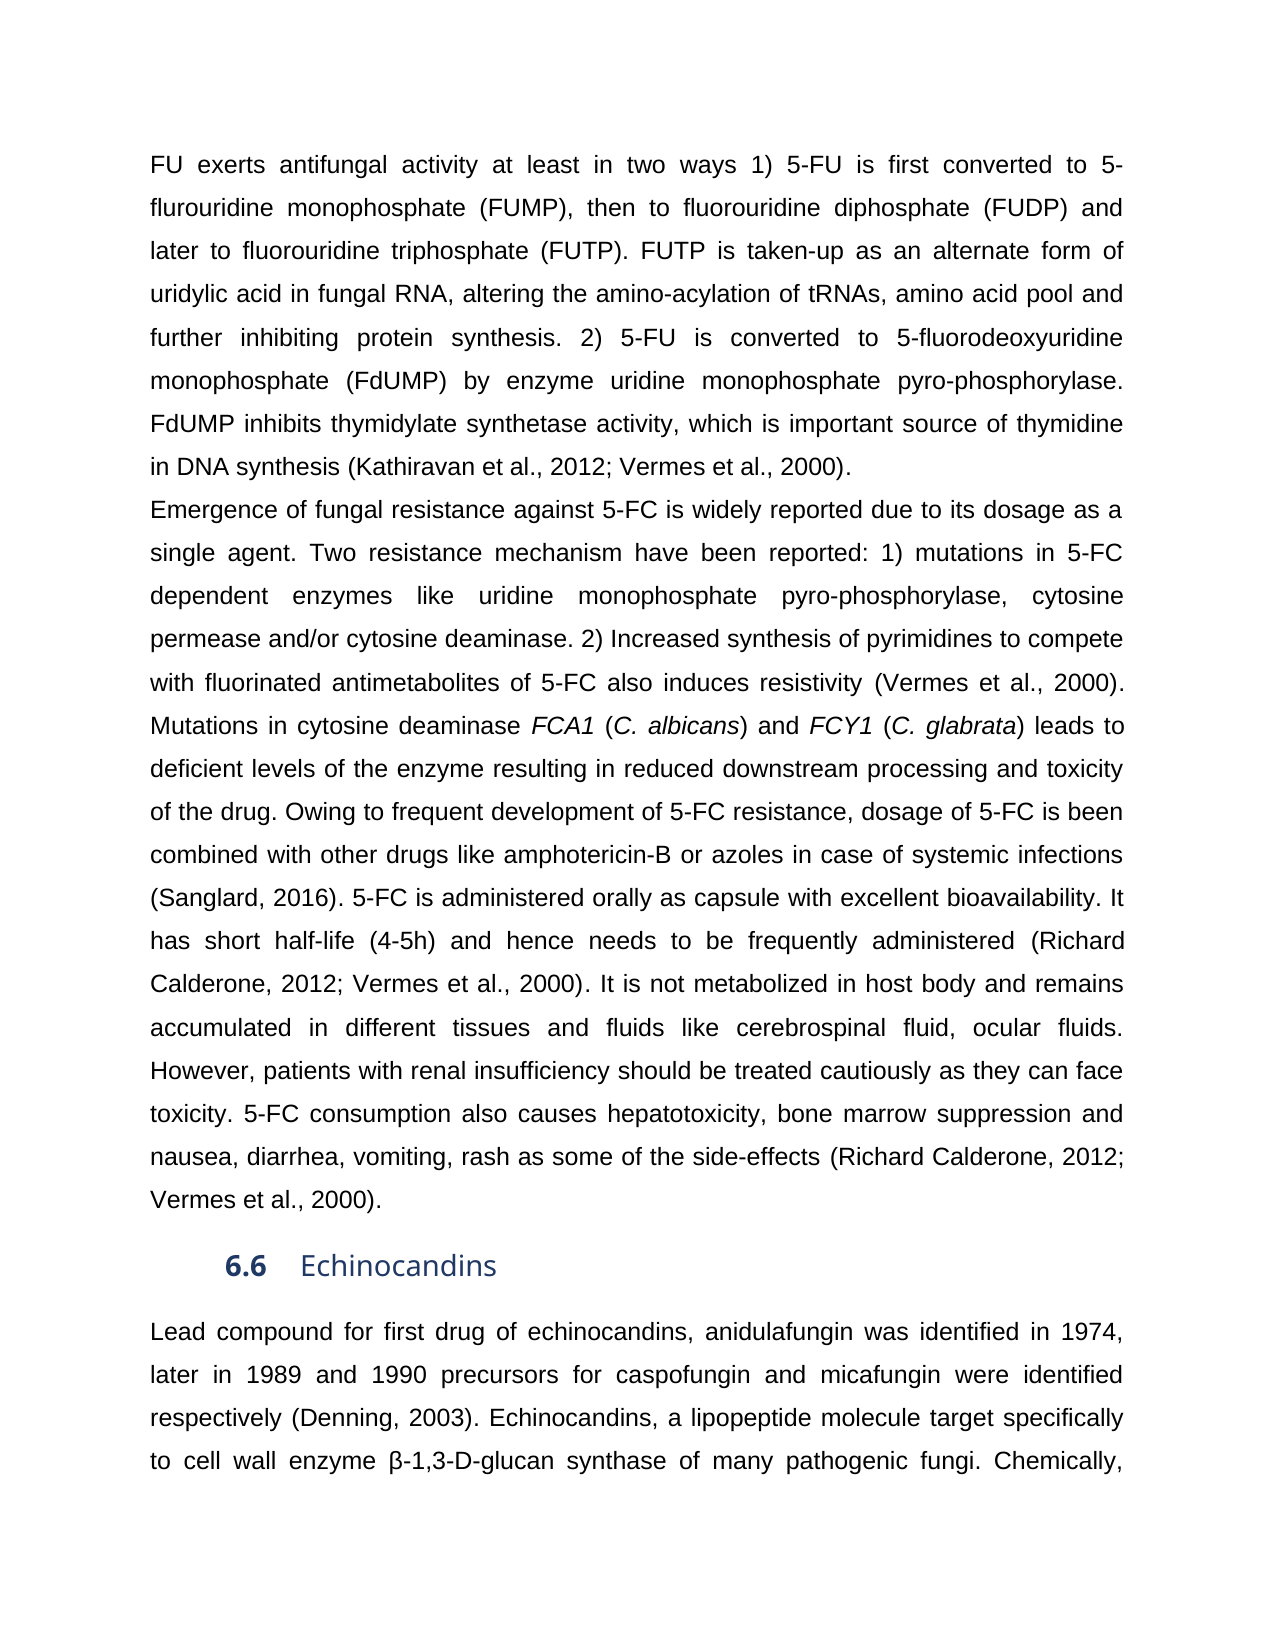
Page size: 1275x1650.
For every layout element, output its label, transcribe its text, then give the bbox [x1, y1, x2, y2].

list Echinocandins [225, 1245, 1125, 1284]
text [150, 1317, 1125, 1475]
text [150, 150, 1125, 481]
text Emergence of fungal resistance against 5-FC is widely reported due to its dosage as a single agent. Two resistance mechanism have been reported: 1) mutations in 5-FC dependent enzymes like uridine monophosphate pyro-phosphorylase, cytosine permease and/or cytosine deaminase. 2) Increased synthesis of pyrimidines to compete with fluorinated antimetabolites of 5-FC also induces resistivity (Vermes et al., 2000). Mutations in cytosine deaminase FCA1 (C. albicans) and FCY1 (C. glabrata) leads to deficient levels of the enzyme resulting in reduced downstream processing and toxicity of the drug. Owing to frequent development of 5-FC resistance, dosage of 5-FC is been combined with other drugs like amphotericin-B or azoles in case of systemic infections (Sanglard, 2016). 5-FC is administered orally as capsule with excellent bioavailability. It has short half-life (4-5h) and hence needs to be frequently administered (Richard Calderone, 2012; Vermes et al., 2000). It is not metabolized in host body and remains accumulated in different tissues and fluids like cerebrospinal fluid, ocular fluids. However, patients with renal insufficiency should be treated cautiously as they can face toxicity. 5-FC consumption also causes hepatotoxicity, bone marrow suppression and nausea, diarrhea, vomiting, rash as some of the side-effects (Richard Calderone, 2012; Vermes et al., 2000). [150, 495, 1125, 1214]
